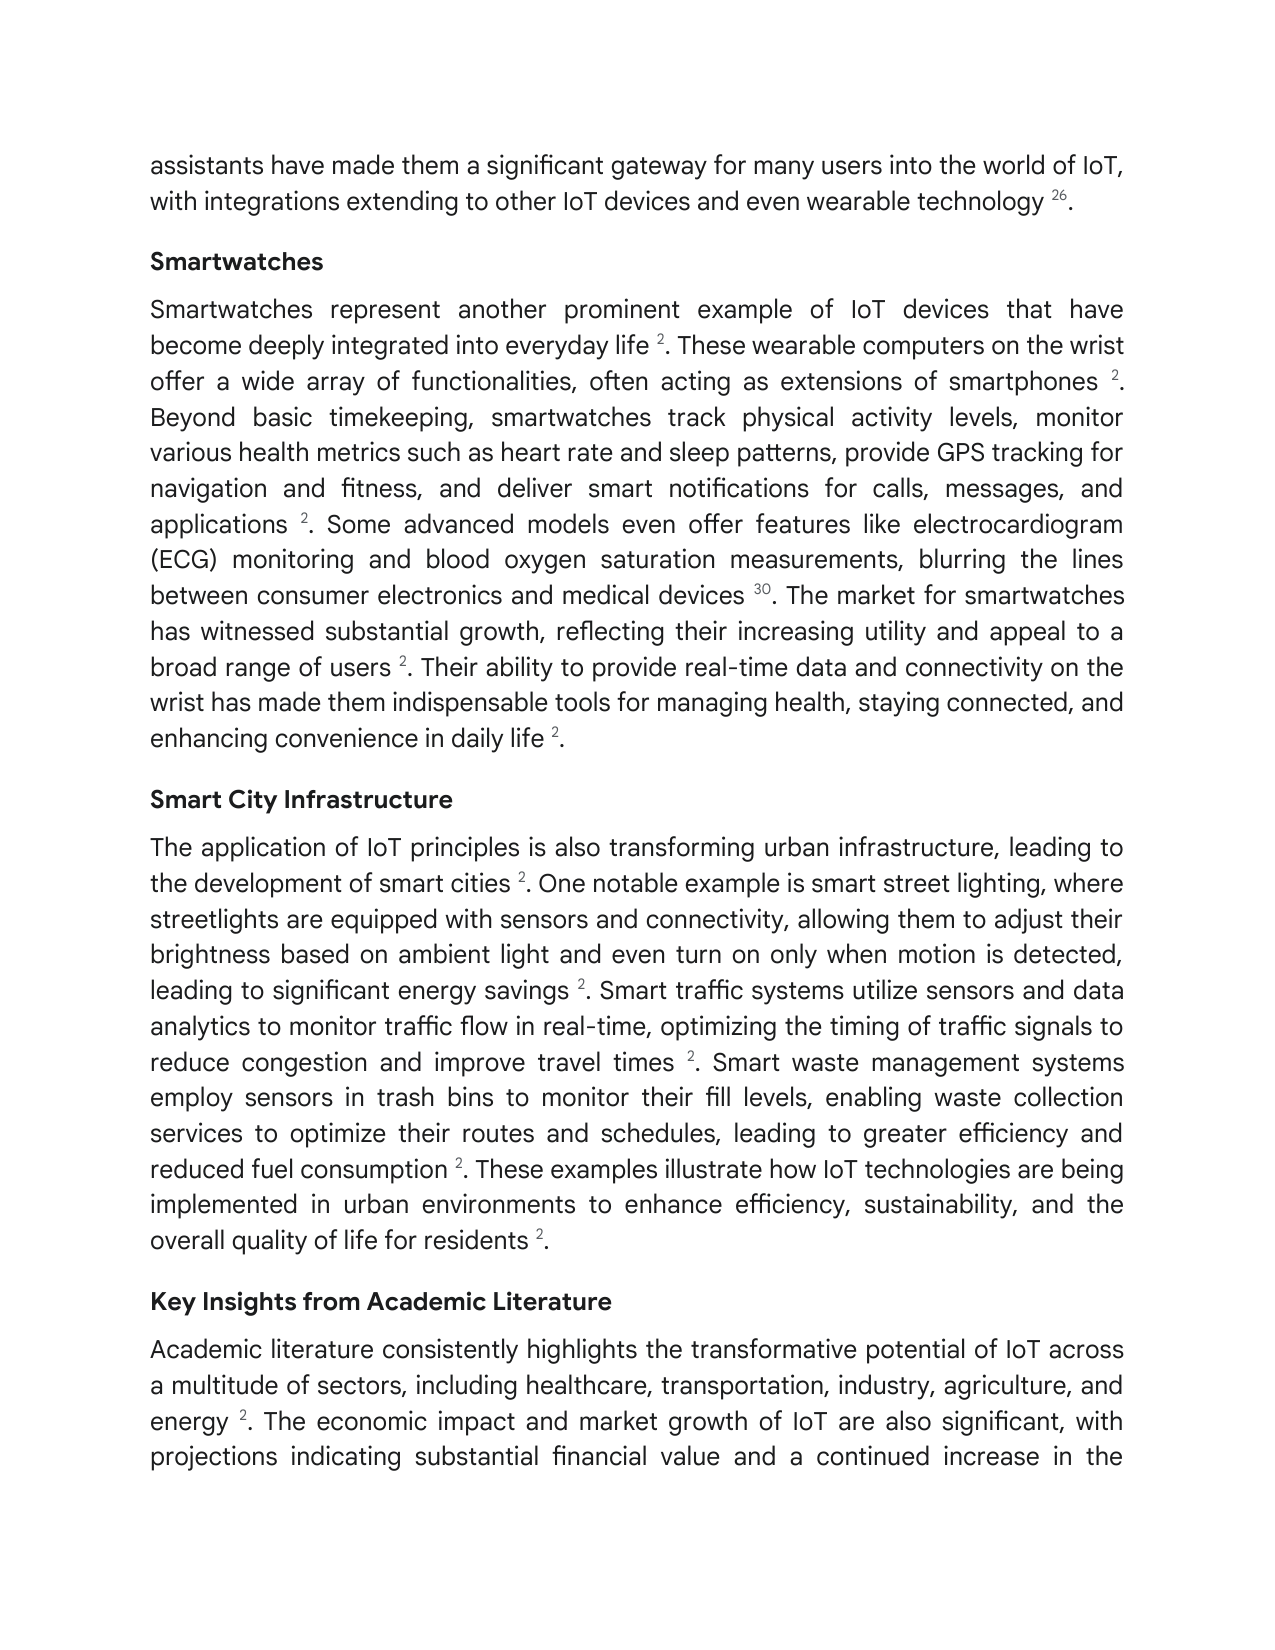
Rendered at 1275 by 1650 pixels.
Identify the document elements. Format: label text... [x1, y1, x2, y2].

text Smartwatches represent another prominent example of IoT devices that have become deeply integrated into everyday life 2. These wearable computers on the wrist offer a wide array of functionalities, often acting as extensions of smartphones 2. Beyond basic timekeeping, smartwatches track physical activity levels, monitor various health metrics such as heart rate and sleep patterns, provide GPS tracking for navigation and fitness, and deliver smart notifications for calls, messages, and applications 2. Some advanced models even offer features like electrocardiogram (ECG) monitoring and blood oxygen saturation measurements, blurring the lines between consumer electronics and medical devices 30. The market for smartwatches has witnessed substantial growth, reflecting their increasing utility and appeal to a broad range of users 2. Their ability to provide real-time data and connectivity on the wrist has made them indispensable tools for managing health, staying connected, and enhancing convenience in daily life 2. [150, 295, 1125, 755]
subtitle Key Insights from Academic Literature [150, 1286, 1125, 1317]
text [150, 1334, 1125, 1473]
subtitle Smartwatches [150, 246, 1125, 278]
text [150, 150, 1125, 217]
text The application of IoT principles is also transforming urban infrastructure, leading to the development of smart cities 2. One notable example is smart street lighting, where streetlights are equipped with sensors and connectivity, allowing them to adjust their brightness based on ambient light and even turn on only when motion is detected, leading to significant energy savings 2. Smart traffic systems utilize sensors and data analytics to monitor traffic flow in real-time, optimizing the timing of traffic signals to reduce congestion and improve travel times 2. Smart waste management systems employ sensors in trash bins to monitor their fill levels, enabling waste collection services to optimize their routes and schedules, leading to greater efficiency and reduced fuel consumption 2. These examples illustrate how IoT technologies are being implemented in urban environments to enhance efficiency, sustainability, and the overall quality of life for residents 2. [150, 832, 1125, 1257]
subtitle Smart City Infrastructure [150, 784, 1125, 816]
